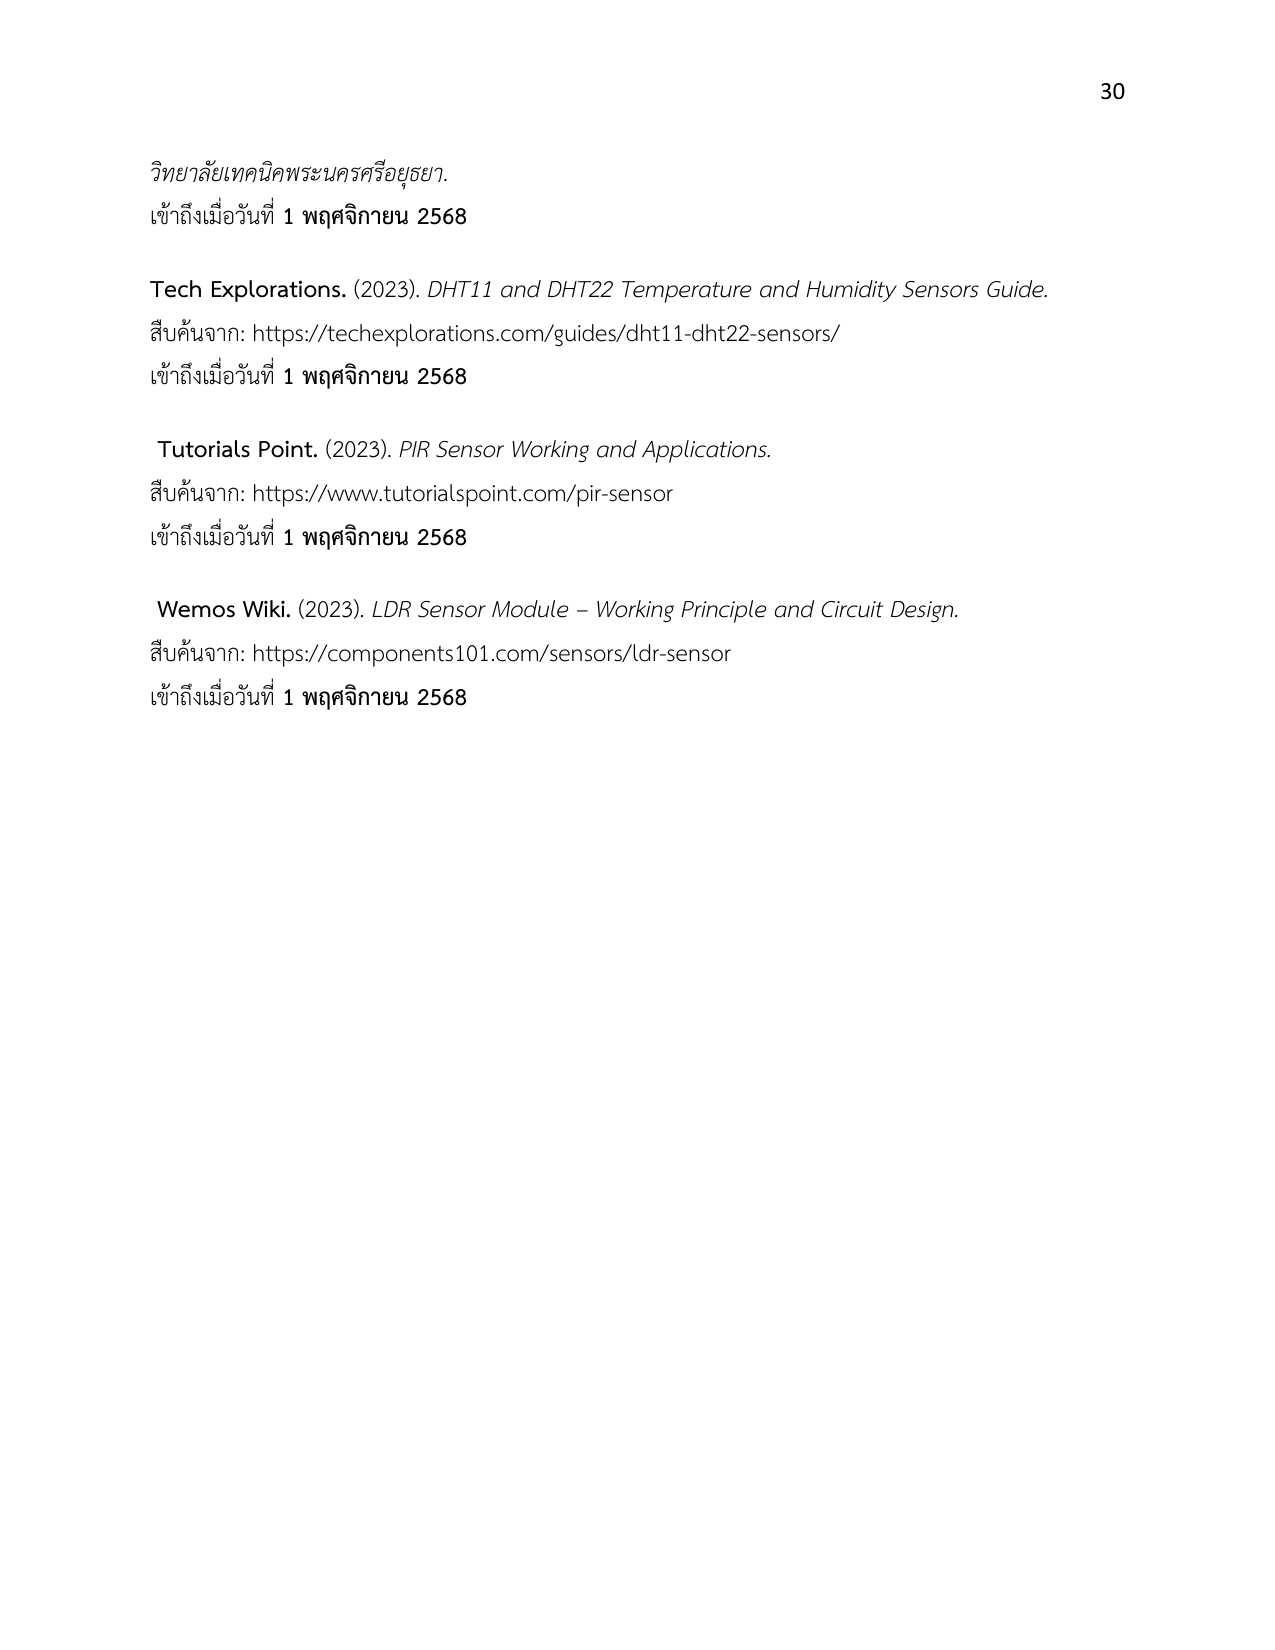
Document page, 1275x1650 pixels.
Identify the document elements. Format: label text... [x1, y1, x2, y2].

text Tutorials Point. (2023). PIR Sensor Working and Applications. สืบค้นจาก: https://www.tutorialspoint.com/pir-sensor เข้าถึงเมื่อวันที่ 1 พฤศจิกายน 2568 [150, 429, 1125, 560]
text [150, 153, 1125, 240]
text Wemos Wiki. (2023). LDR Sensor Module – Working Principle and Circuit Design. สืบค้นจาก: https://components101.com/sensors/ldr-sensor เข้าถึงเมื่อวันที่ 1 พฤศจิกายน 2568 [150, 589, 1125, 720]
text Tech Explorations. (2023). DHT11 and DHT22 Temperature and Humidity Sensors Guide. สืบค้นจาก: https://techexplorations.com/guides/dht11-dht22-sensors/ เข้าถึงเมื่อวันที่ 1 พฤศจิกายน 2568 [150, 269, 1125, 400]
